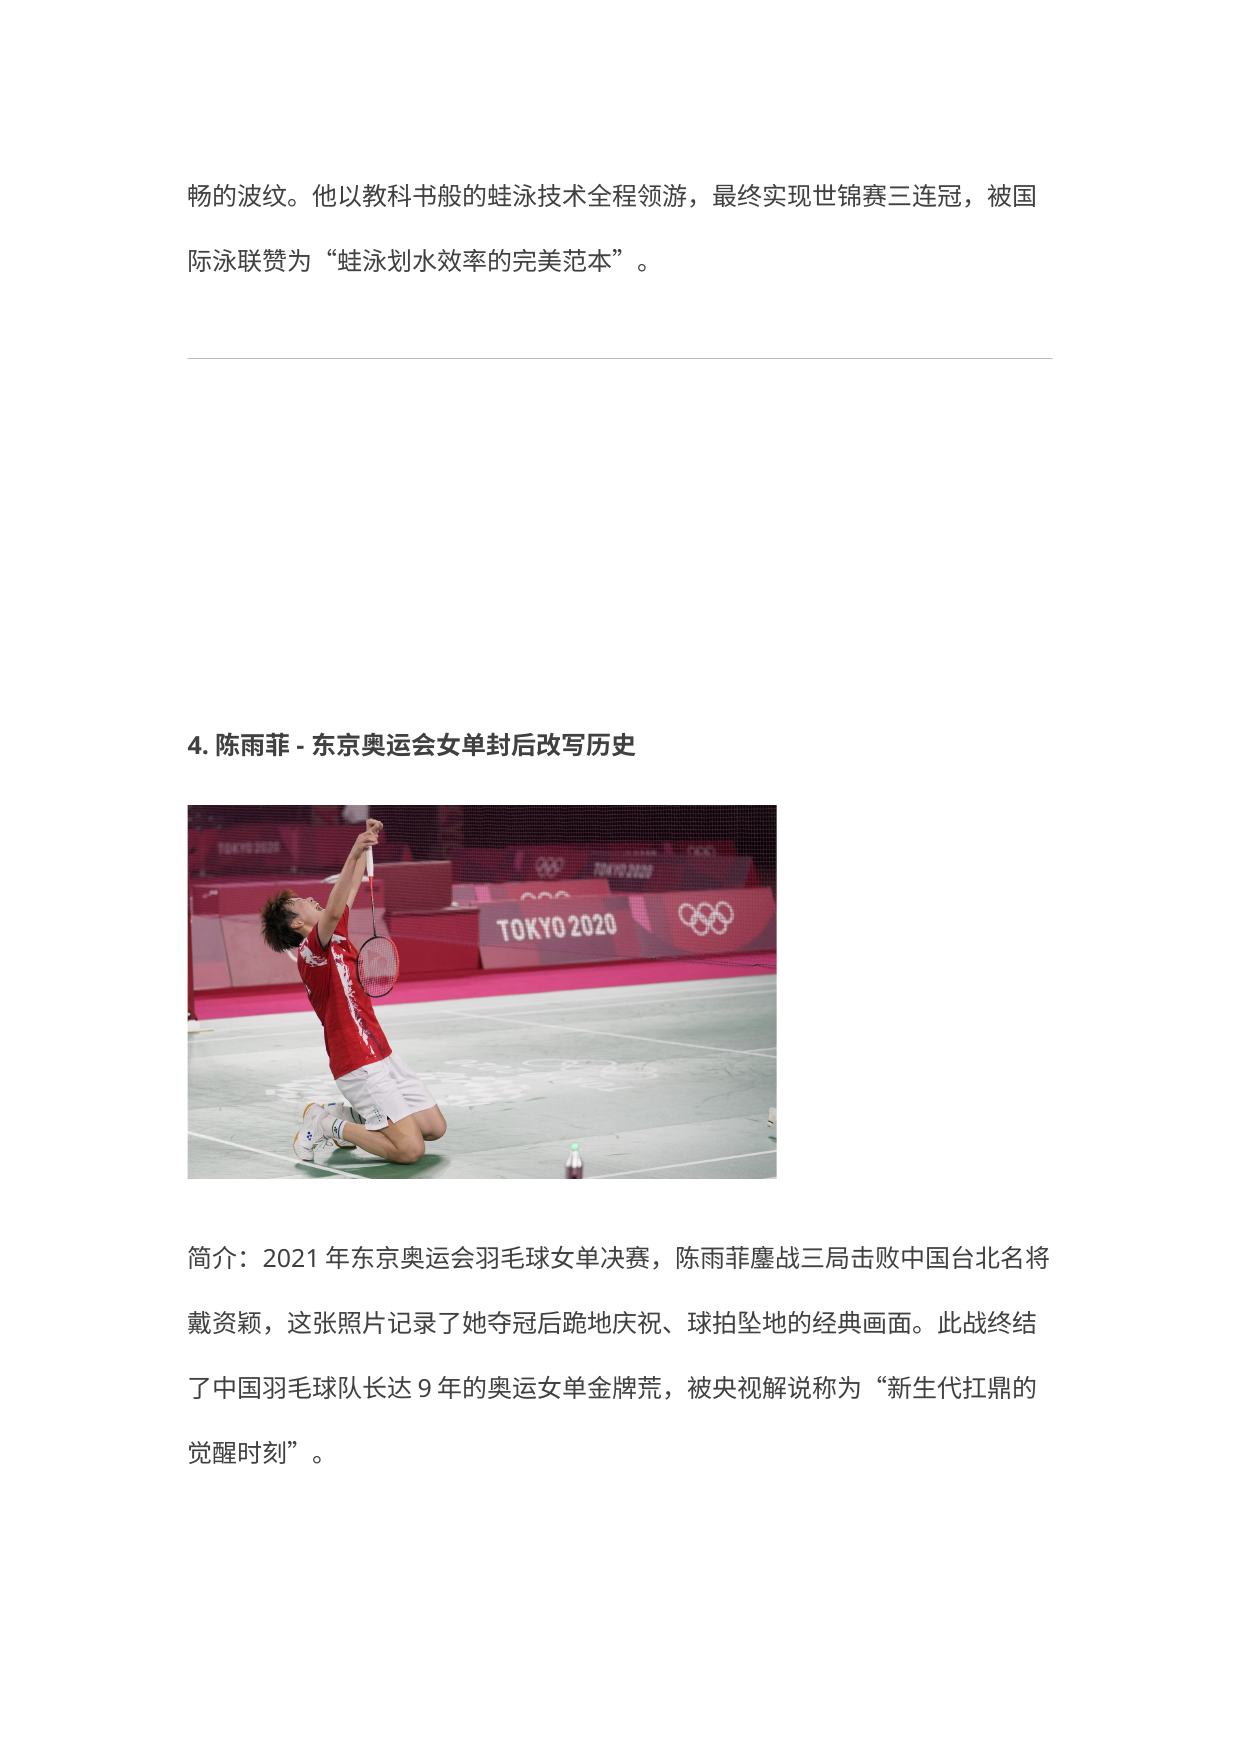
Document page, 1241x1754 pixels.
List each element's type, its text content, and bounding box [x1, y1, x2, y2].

picture [187, 805, 777, 1179]
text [187, 162, 1053, 292]
subtitle 4. 陈雨菲 - 东京奥运会女单封后改写历史 [187, 711, 1053, 776]
text 简介：2021年东京奥运会羽毛球女单决赛，陈雨菲鏖战三局击败中国台北名将戴资颖，这张照片记录了她夺冠后跪地庆祝、球拍坠地的经典画面。此战终结了中国羽毛球队长达9年的奥运女单金牌荒，被央视解说称为“新生代扛鼎的觉醒时刻”。 [187, 1224, 1053, 1484]
